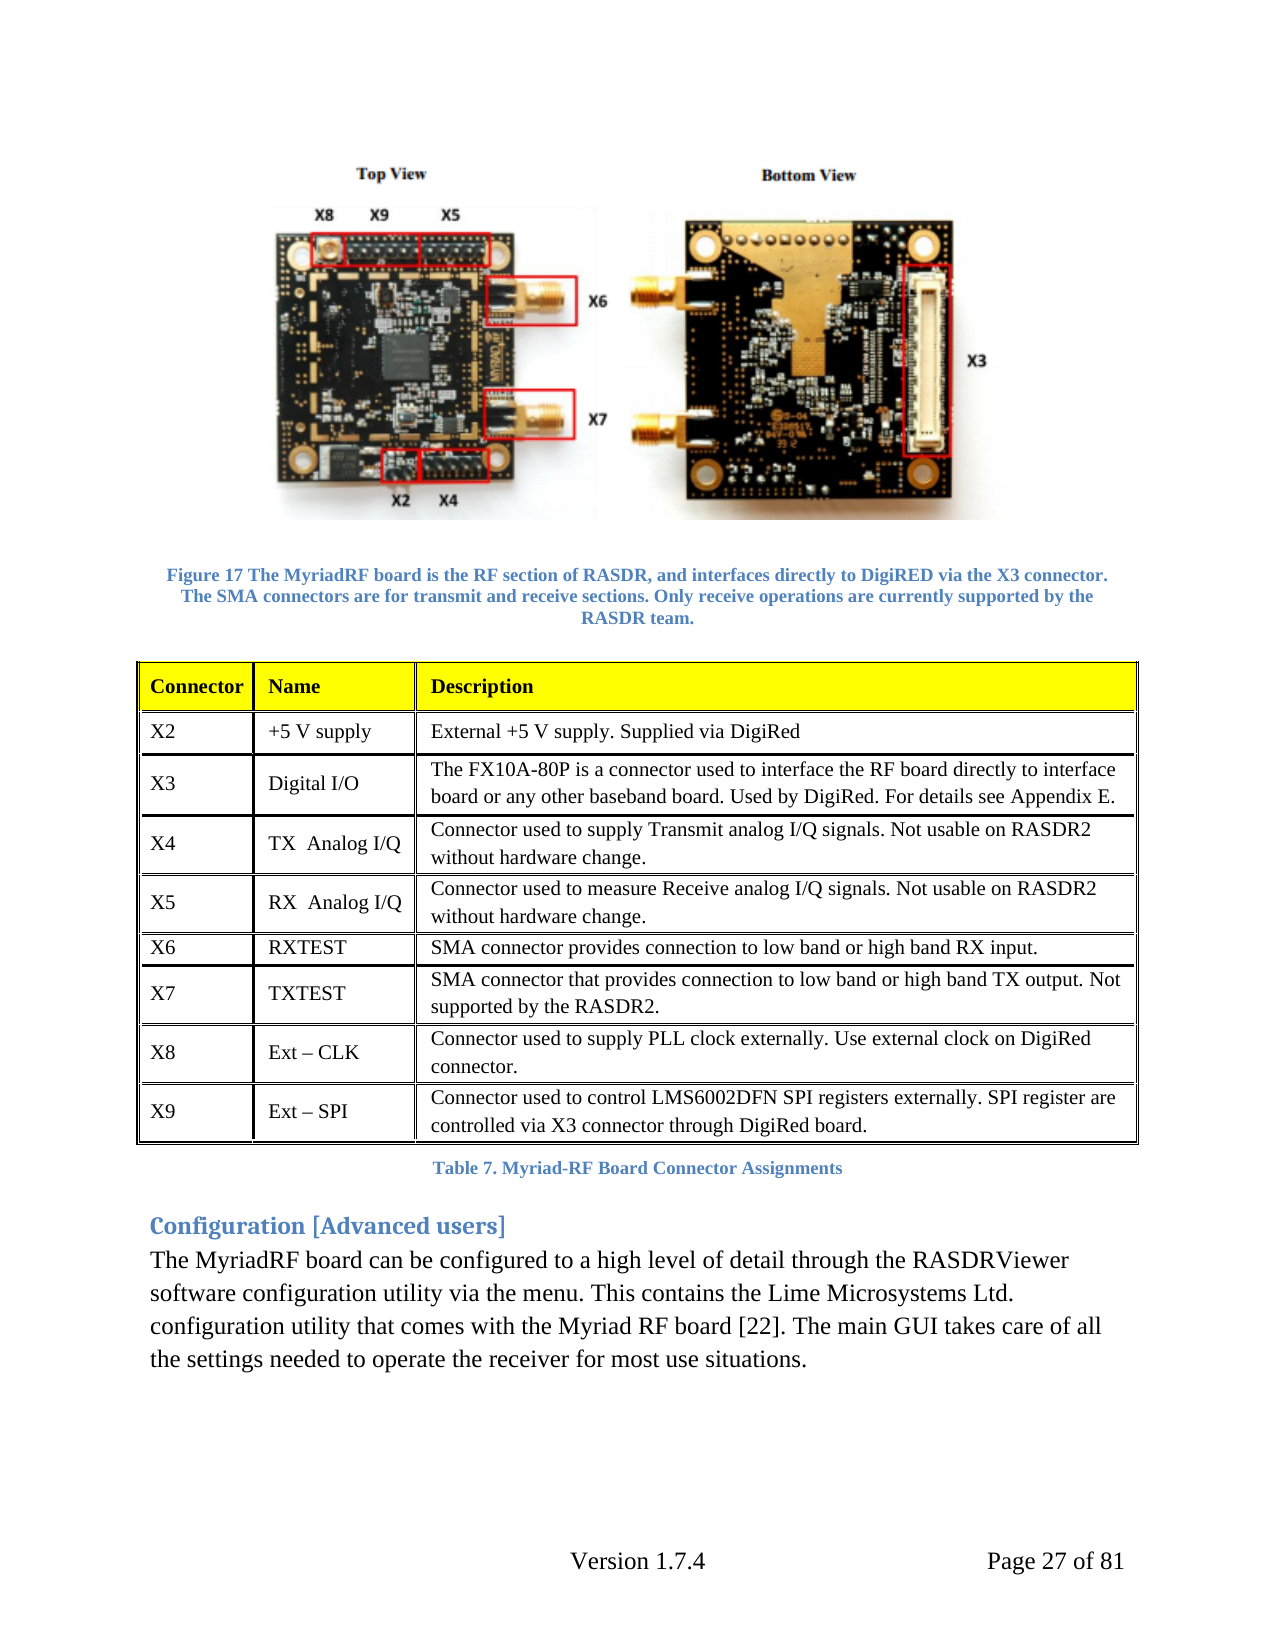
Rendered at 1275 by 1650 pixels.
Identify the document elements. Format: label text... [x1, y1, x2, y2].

table_cell Digital I/O [255, 756, 414, 814]
table_cell Connector used to control LMS6002DFN SPI registers externally. SPI register are controlled via X3 connector through DigiRed board. [416, 1082, 1136, 1141]
table_cell TX Analog I/Q [255, 817, 414, 873]
table_cell X7 [140, 964, 252, 1023]
text The MyriadRF board can be configured to a high level of detail through the RASDRViewer software configuration utility via the menu. This contains the Lime Microsystems Ltd. configuration utility that comes with the Myriad RF board . The main GUI takes care of all the settings needed to operate the receiver for most use situations. [150, 1245, 1125, 1373]
table_cell X4 [140, 814, 252, 873]
table_cell RX Analog I/Q [255, 876, 414, 932]
subtitle Configuration [Advanced users] [150, 1212, 1125, 1241]
table_cell X6 [140, 932, 252, 964]
picture [268, 150, 1007, 520]
table_cell X2 [140, 710, 252, 752]
table_cell SMA connector provides connection to low band or high band RX input. [417, 932, 1136, 964]
table_cell X5 [140, 873, 252, 932]
table_cell Connector used to measure Receive analog I/Q signals. Not usable on RASDR2 without hardware change. [417, 873, 1136, 932]
table_header Connector [140, 663, 252, 710]
table_cell Connector used to supply PLL clock externally. Use external clock on DigiRed connector. [417, 1023, 1136, 1082]
table_cell RXTEST [255, 935, 414, 964]
table_cell Connector used to supply Transmit analog I/Q signals. Not usable on RASDR2 without hardware change. [417, 814, 1136, 873]
table_cell External +5 V supply. Supplied via DigiRed [417, 710, 1136, 752]
table_cell +5 V supply [255, 713, 414, 752]
table_cell The FX10A-80P is a connector used to interface the RF board directly to interface board or any other baseband board. Used by DigiRed. For details see Appendix E. [417, 753, 1137, 814]
table_cell X8 [140, 1023, 252, 1082]
table_cell TXTEST [255, 967, 414, 1023]
table_header Name [255, 663, 414, 710]
table_cell SMA connector that provides connection to low band or high band TX output. Not supported by the RASDR2. [417, 964, 1136, 1023]
table_header Description [417, 663, 1136, 710]
table_cell X9 [140, 1082, 253, 1141]
table_cell X3 [138, 753, 252, 814]
table_cell Ext – SPI [253, 1085, 416, 1141]
table_cell Ext – CLK [255, 1026, 414, 1082]
